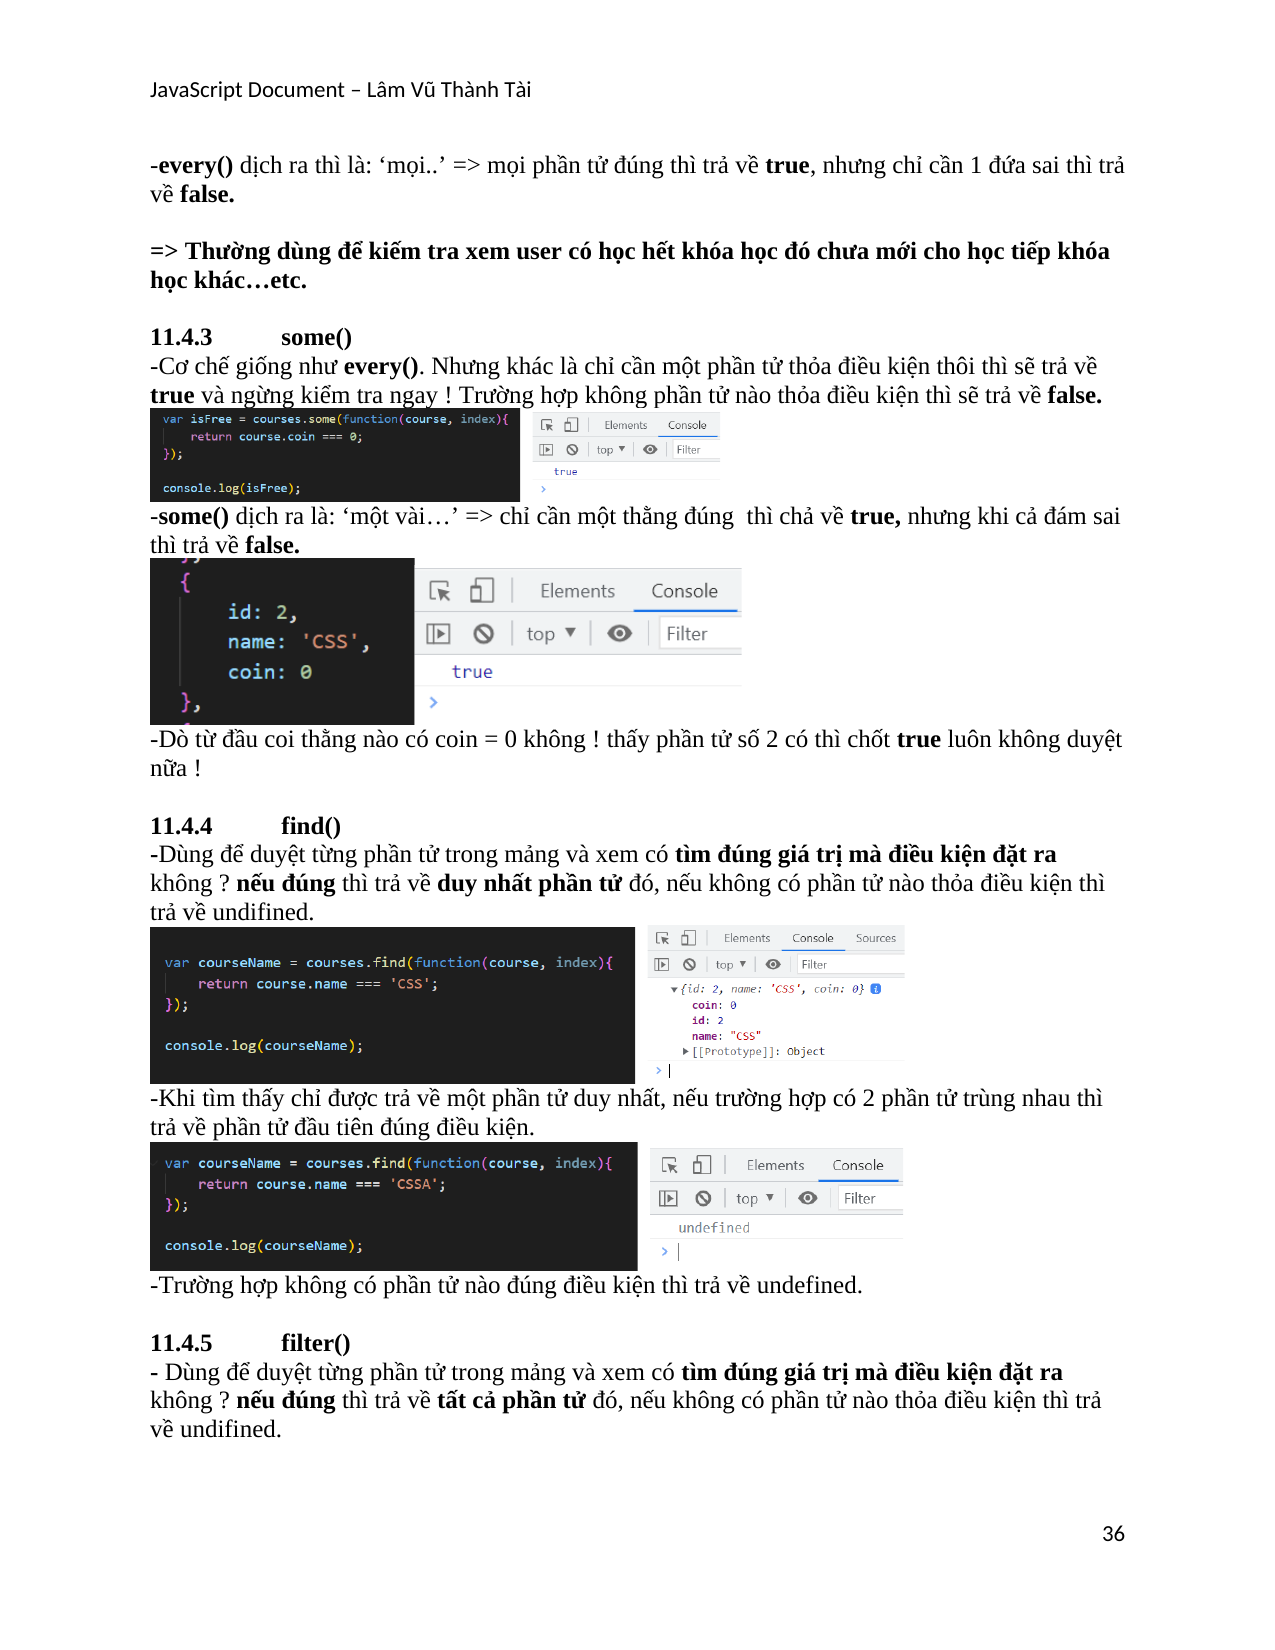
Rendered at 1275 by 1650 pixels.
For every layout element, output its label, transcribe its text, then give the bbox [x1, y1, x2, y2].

list find() [150, 811, 1125, 839]
list -Cơ chế giống như every(). Nhưng khác là chỉ cần một phần tử thỏa điều kiện thôi thì sẽ trả về true và ngừng kiểm tra ngay ! Trường hợp không phần tử nào thỏa điều kiện thì sẽ trả về false. [150, 351, 1125, 409]
list -every() dịch ra thì là: ‘mọi..’ => mọi phần tử đúng thì trả về true, nhưng chỉ cần 1 đứa sai thì trả về false. [150, 150, 1125, 207]
list -Dùng để duyệt từng phần tử trong mảng và xem có tìm đúng giá trị mà điều kiện đặt ra không ? nếu đúng thì trả về duy nhất phần tử đó, nếu không có phần tử nào thỏa điều kiện thì trả về undifined. [150, 839, 1125, 926]
list -Khi tìm thấy chỉ được trả về một phần tử duy nhất, nếu trường hợp có 2 phần tử trùng nhau thì trả về phần tử đầu tiên đúng điều kiện. [150, 1083, 1125, 1141]
list some() [150, 322, 1125, 351]
list -Dò từ đầu coi thằng nào có coin = 0 không ! thấy phần tử số 2 có thì chốt true luôn không duyệt nữa ! [150, 724, 1125, 782]
picture [647, 925, 905, 1084]
picture [150, 1142, 638, 1271]
picture [150, 408, 521, 502]
list -some() dịch ra là: ‘một vài…’ => chỉ cần một thằng đúng thì chả về true, nhưng khi cả đám sai thì trả về false. [150, 501, 1125, 559]
picture [650, 1140, 904, 1271]
list -Trường hợp không có phần tử nào đúng điều kiện thì trả về undefined. [150, 1270, 1125, 1299]
list filter() [150, 1328, 1125, 1357]
picture [150, 927, 636, 1084]
picture [532, 408, 721, 502]
picture [150, 558, 742, 725]
list => Thường dùng để kiếm tra xem user có học hết khóa học đó chưa mới cho học tiếp khóa học khác…etc. [150, 236, 1125, 294]
list - Dùng để duyệt từng phần tử trong mảng và xem có tìm đúng giá trị mà điều kiện đặt ra không ? nếu đúng thì trả về tất cả phần tử đó, nếu không có phần tử nào thỏa điều kiện thì trả về undifined. [150, 1357, 1125, 1443]
